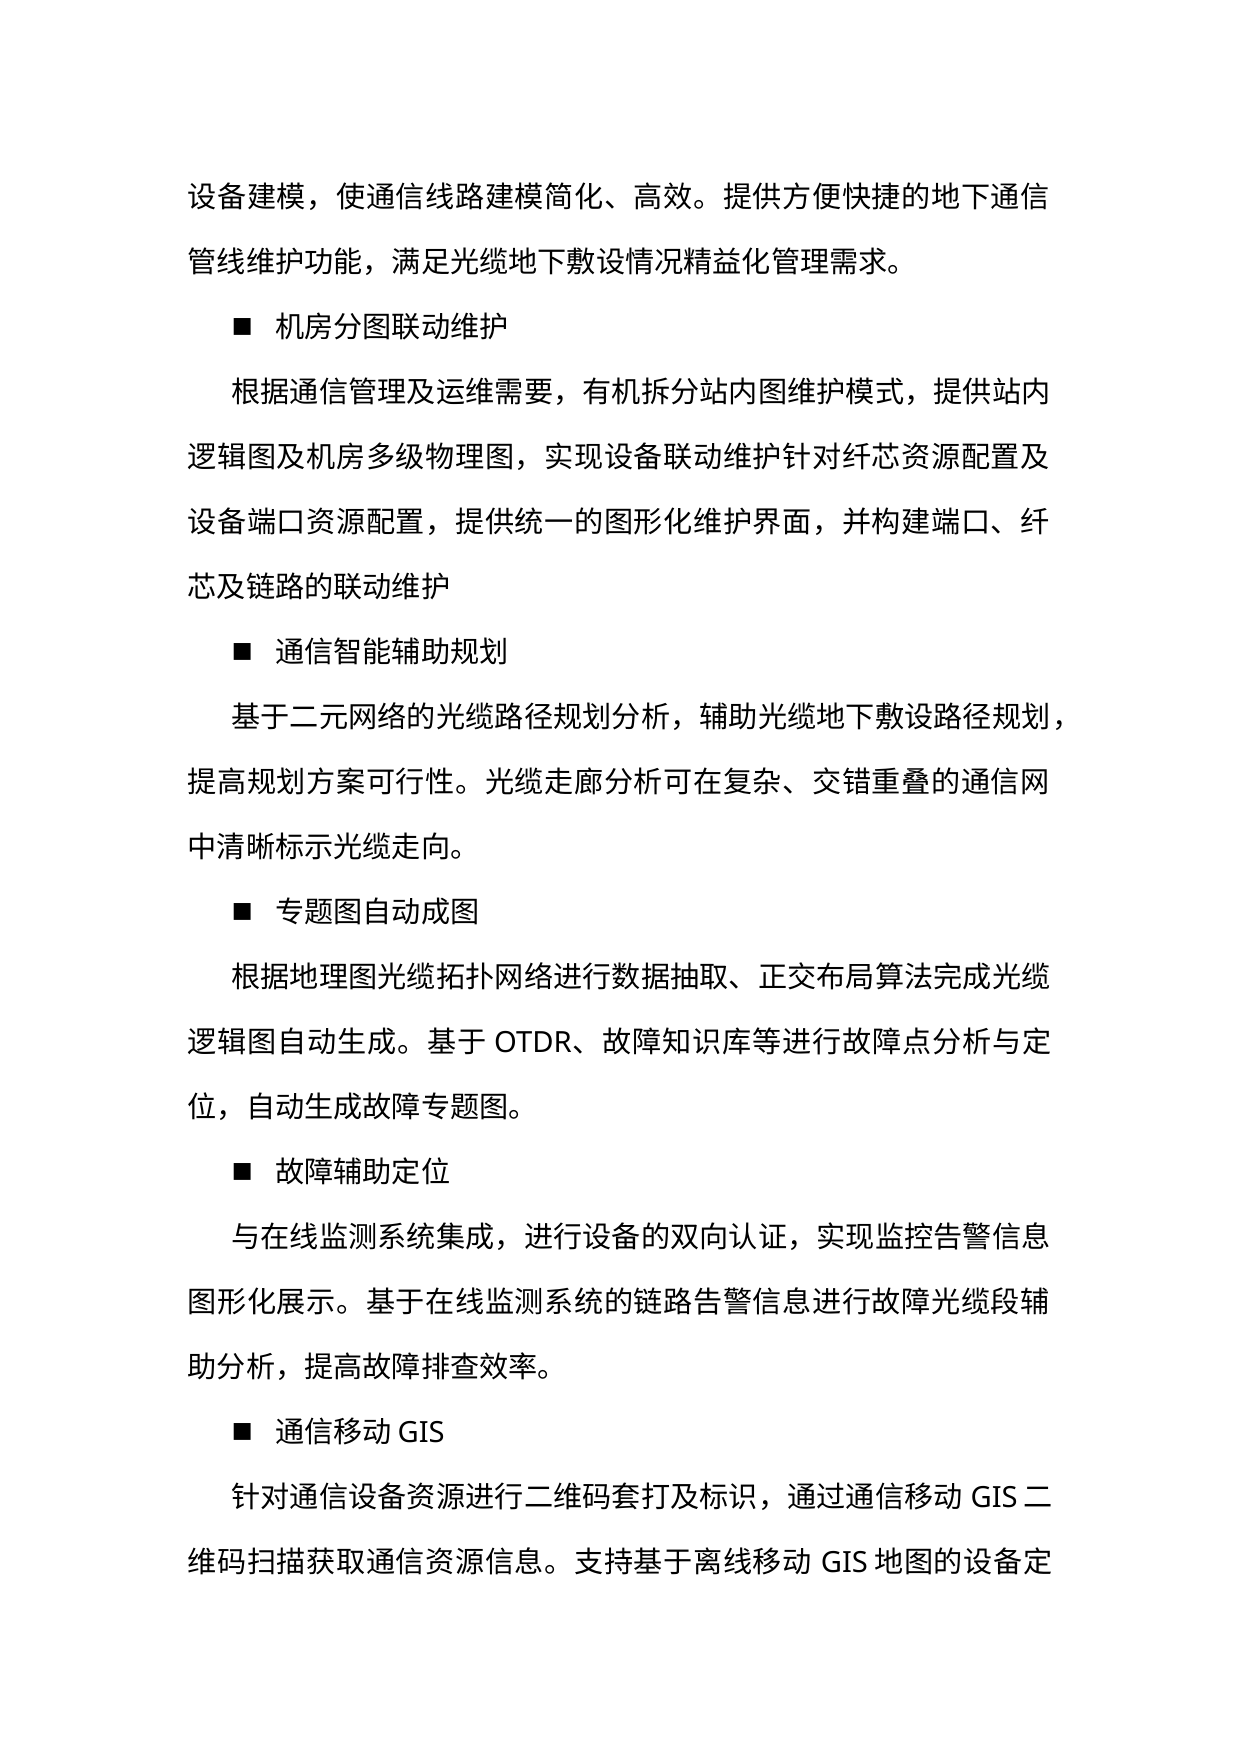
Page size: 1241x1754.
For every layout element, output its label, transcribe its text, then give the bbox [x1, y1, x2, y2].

text 根据通信管理及运维需要，有机拆分站内图维护模式，提供站内逻辑图及机房多级物理图，实现设备联动维护针对纤芯资源配置及设备端口资源配置，提供统一的图形化维护界面，并构建端口、纤芯及链路的联动维护 [187, 357, 1053, 617]
list 专题图自动成图 [231, 877, 1053, 942]
text 基于二元网络的光缆路径规划分析，辅助光缆地下敷设路径规划，提高规划方案可行性。光缆走廊分析可在复杂、交错重叠的通信网中清晰标示光缆走向。 [187, 682, 1053, 877]
list 故障辅助定位 [231, 1137, 1053, 1202]
text 根据地理图光缆拓扑网络进行数据抽取、正交布局算法完成光缆逻辑图自动生成。基于OTDR、故障知识库等进行故障点分析与定位，自动生成故障专题图。 [187, 942, 1053, 1137]
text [187, 1462, 1053, 1592]
list 通信智能辅助规划 [231, 617, 1053, 682]
list 通信移动GIS [231, 1397, 1053, 1462]
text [187, 162, 1053, 292]
text 与在线监测系统集成，进行设备的双向认证，实现监控告警信息图形化展示。基于在线监测系统的链路告警信息进行故障光缆段辅助分析，提高故障排查效率。 [187, 1202, 1053, 1397]
list 机房分图联动维护 [231, 292, 1053, 357]
